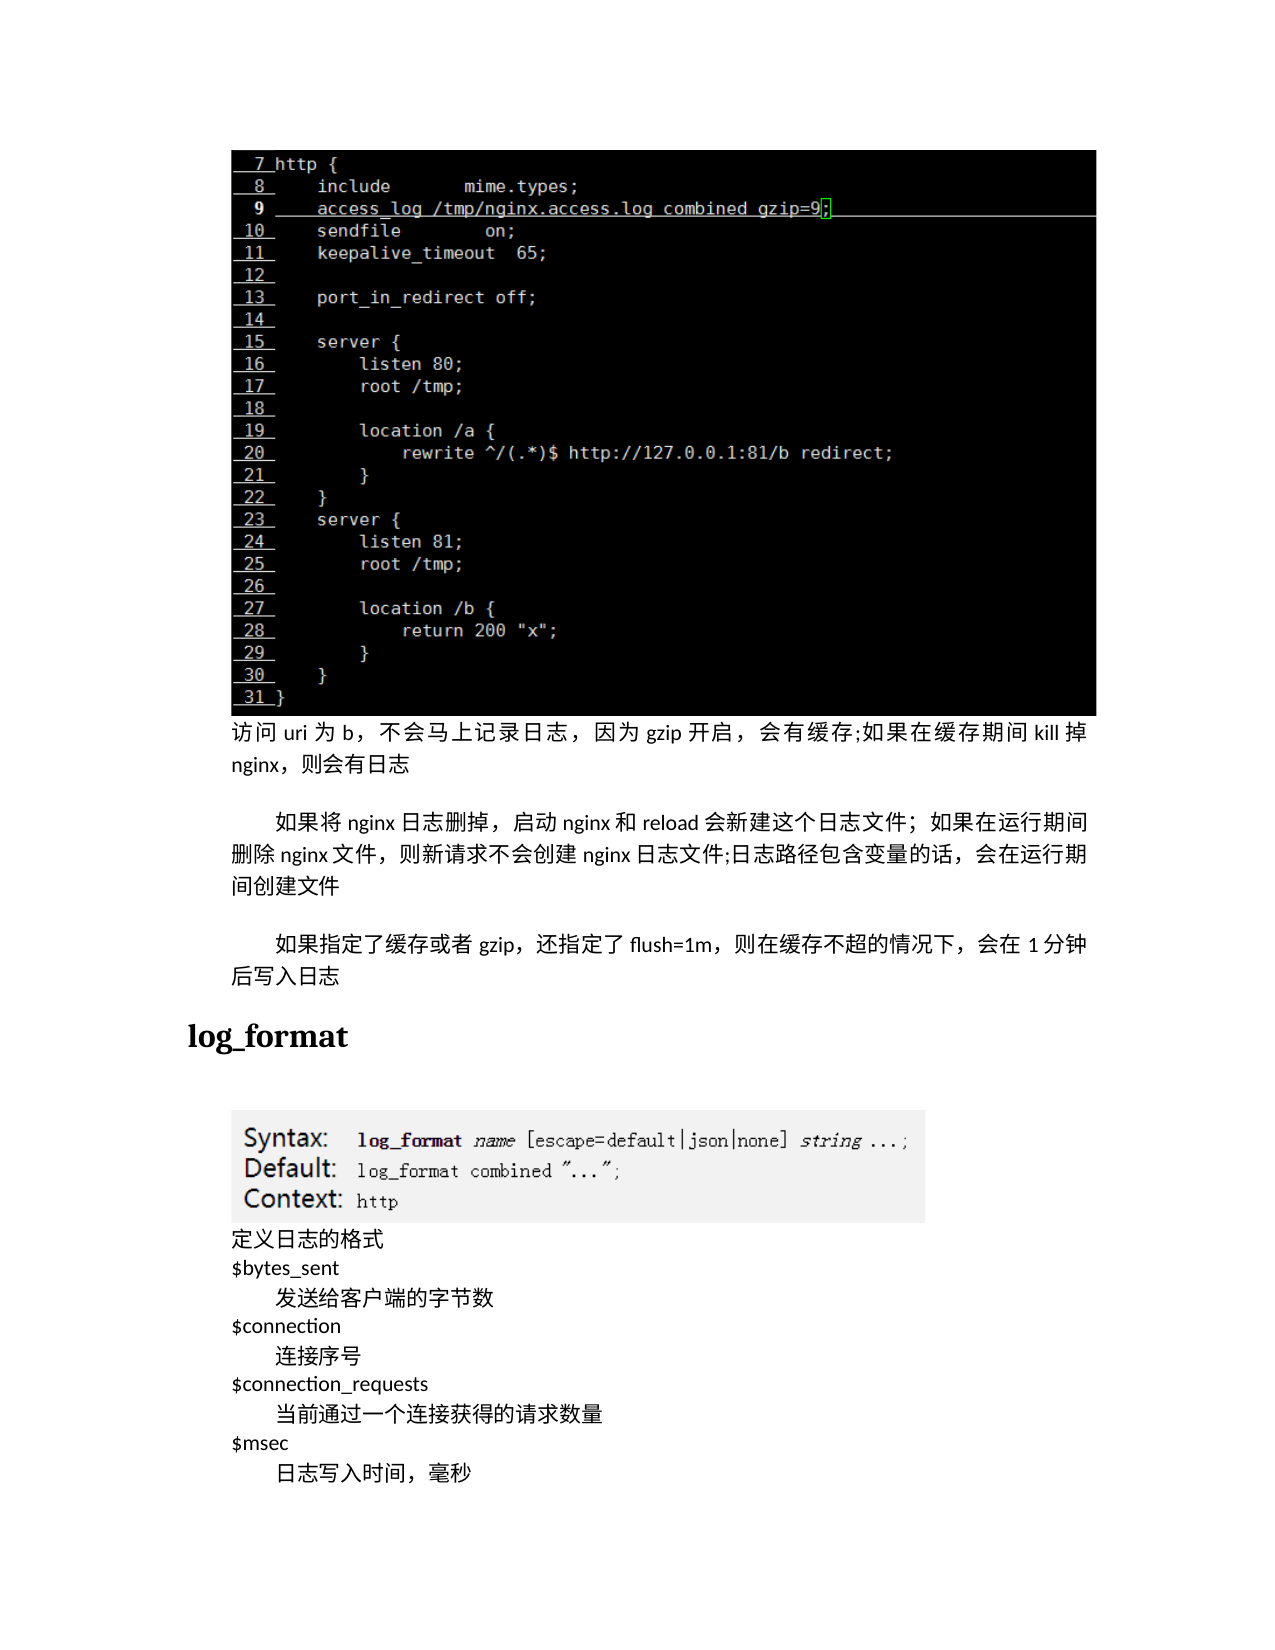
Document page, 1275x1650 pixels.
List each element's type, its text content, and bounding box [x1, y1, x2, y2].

text 当前通过一个连接获得的请求数量 [187, 1397, 1087, 1429]
text 如果将nginx日志删掉，启动nginx和reload会新建这个日志文件；如果在运行期间删除nginx文件，则新请求不会创建nginx日志文件;日志路径包含变量的话，会在运行期间创建文件 [231, 805, 1087, 900]
text $bytes_sent [187, 1254, 1087, 1281]
picture [231, 1110, 926, 1223]
subtitle log_format [187, 1017, 1087, 1056]
text $msec [187, 1429, 1087, 1456]
text 访问uri为b，不会马上记录日志，因为gzip开启，会有缓存;如果在缓存期间kill掉nginx，则会有日志 [231, 716, 1087, 779]
text 连接序号 [187, 1339, 1087, 1371]
picture [231, 150, 1097, 716]
text 定义日志的格式 [187, 1222, 1087, 1254]
text 日志写入时间，毫秒 [187, 1456, 1087, 1487]
text 如果指定了缓存或者gzip，还指定了flush=1m，则在缓存不超的情况下，会在1分钟后写入日志 [231, 927, 1087, 990]
text $connection [187, 1312, 1087, 1339]
text $connection_requests [187, 1371, 1087, 1397]
text 发送给客户端的字节数 [187, 1281, 1087, 1312]
